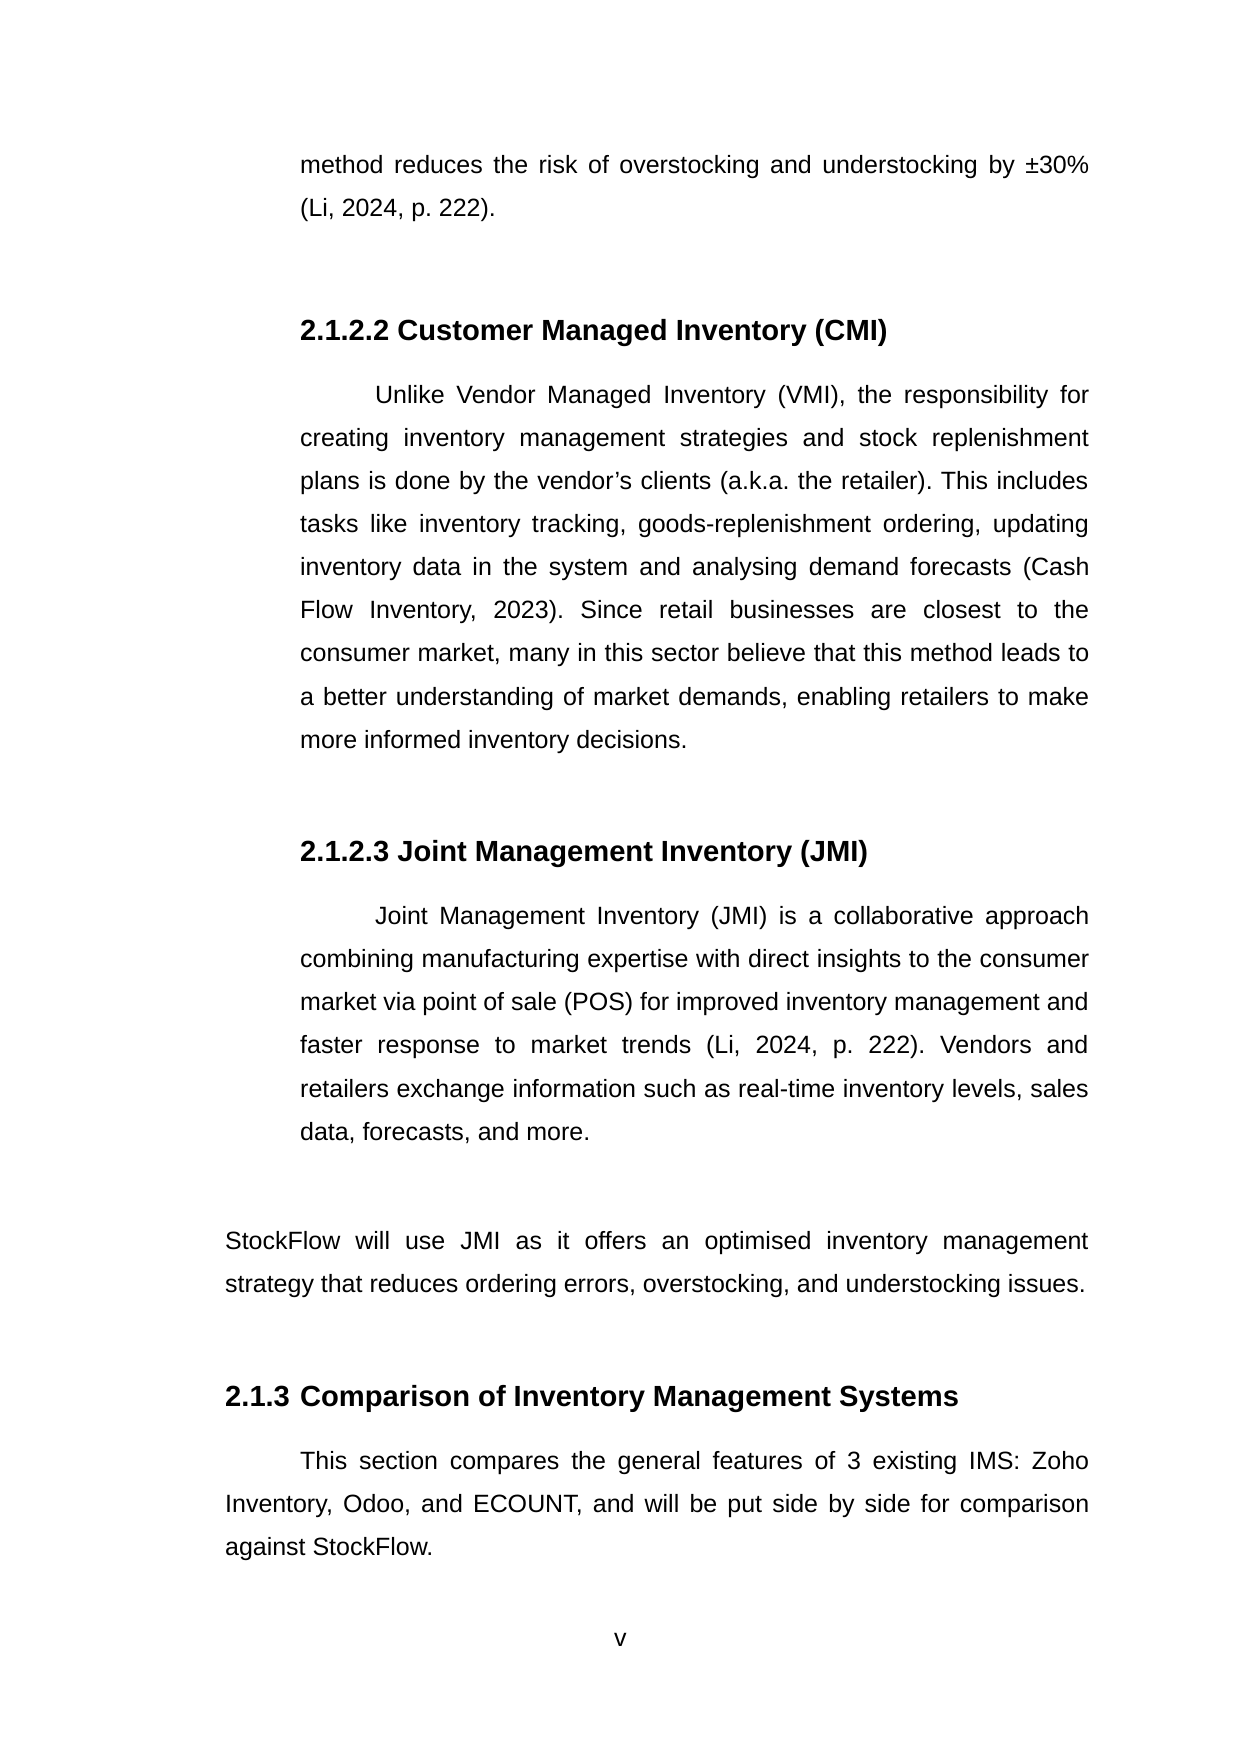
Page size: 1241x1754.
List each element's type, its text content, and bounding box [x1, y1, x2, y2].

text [300, 150, 1090, 222]
text Unlike Vendor Managed Inventory (VMI), the responsibility for creating inventory management strategies and stock replenishment plans is done by the vendor’s clients (a.k.a. the retailer). This includes tasks like inventory tracking, goods-replenishment ordering, updating inventory data in the system and analysing demand forecasts (Cash Flow Inventory, 2023). Since retail businesses are closest to the consumer market, many in this sector believe that this method leads to a better understanding of market demands, enabling retailers to make more informed inventory decisions. [300, 380, 1090, 753]
subtitle Comparison of Inventory Management Systems [225, 1379, 1090, 1412]
text StockFlow will use JMI as it offers an optimised inventory management strategy that reduces ordering errors, overstocking, and understocking issues. [225, 1226, 1090, 1298]
text Joint Management Inventory (JMI) is a collaborative approach combining manufacturing expertise with direct insights to the consumer market via point of sale (POS) for improved inventory management and faster response to market trends (Li, 2024, p. 222). Vendors and retailers exchange information such as real-time inventory levels, sales data, forecasts, and more. [300, 901, 1090, 1146]
subtitle 2.1.2.3 Joint Management Inventory (JMI) [300, 834, 1090, 868]
subtitle 2.1.2.2 Customer Managed Inventory (CMI) [300, 313, 1090, 346]
text This section compares the general features of 3 existing IMS: Zoho Inventory, Odoo, and ECOUNT, and will be put side by side for comparison against StockFlow. [225, 1446, 1090, 1561]
